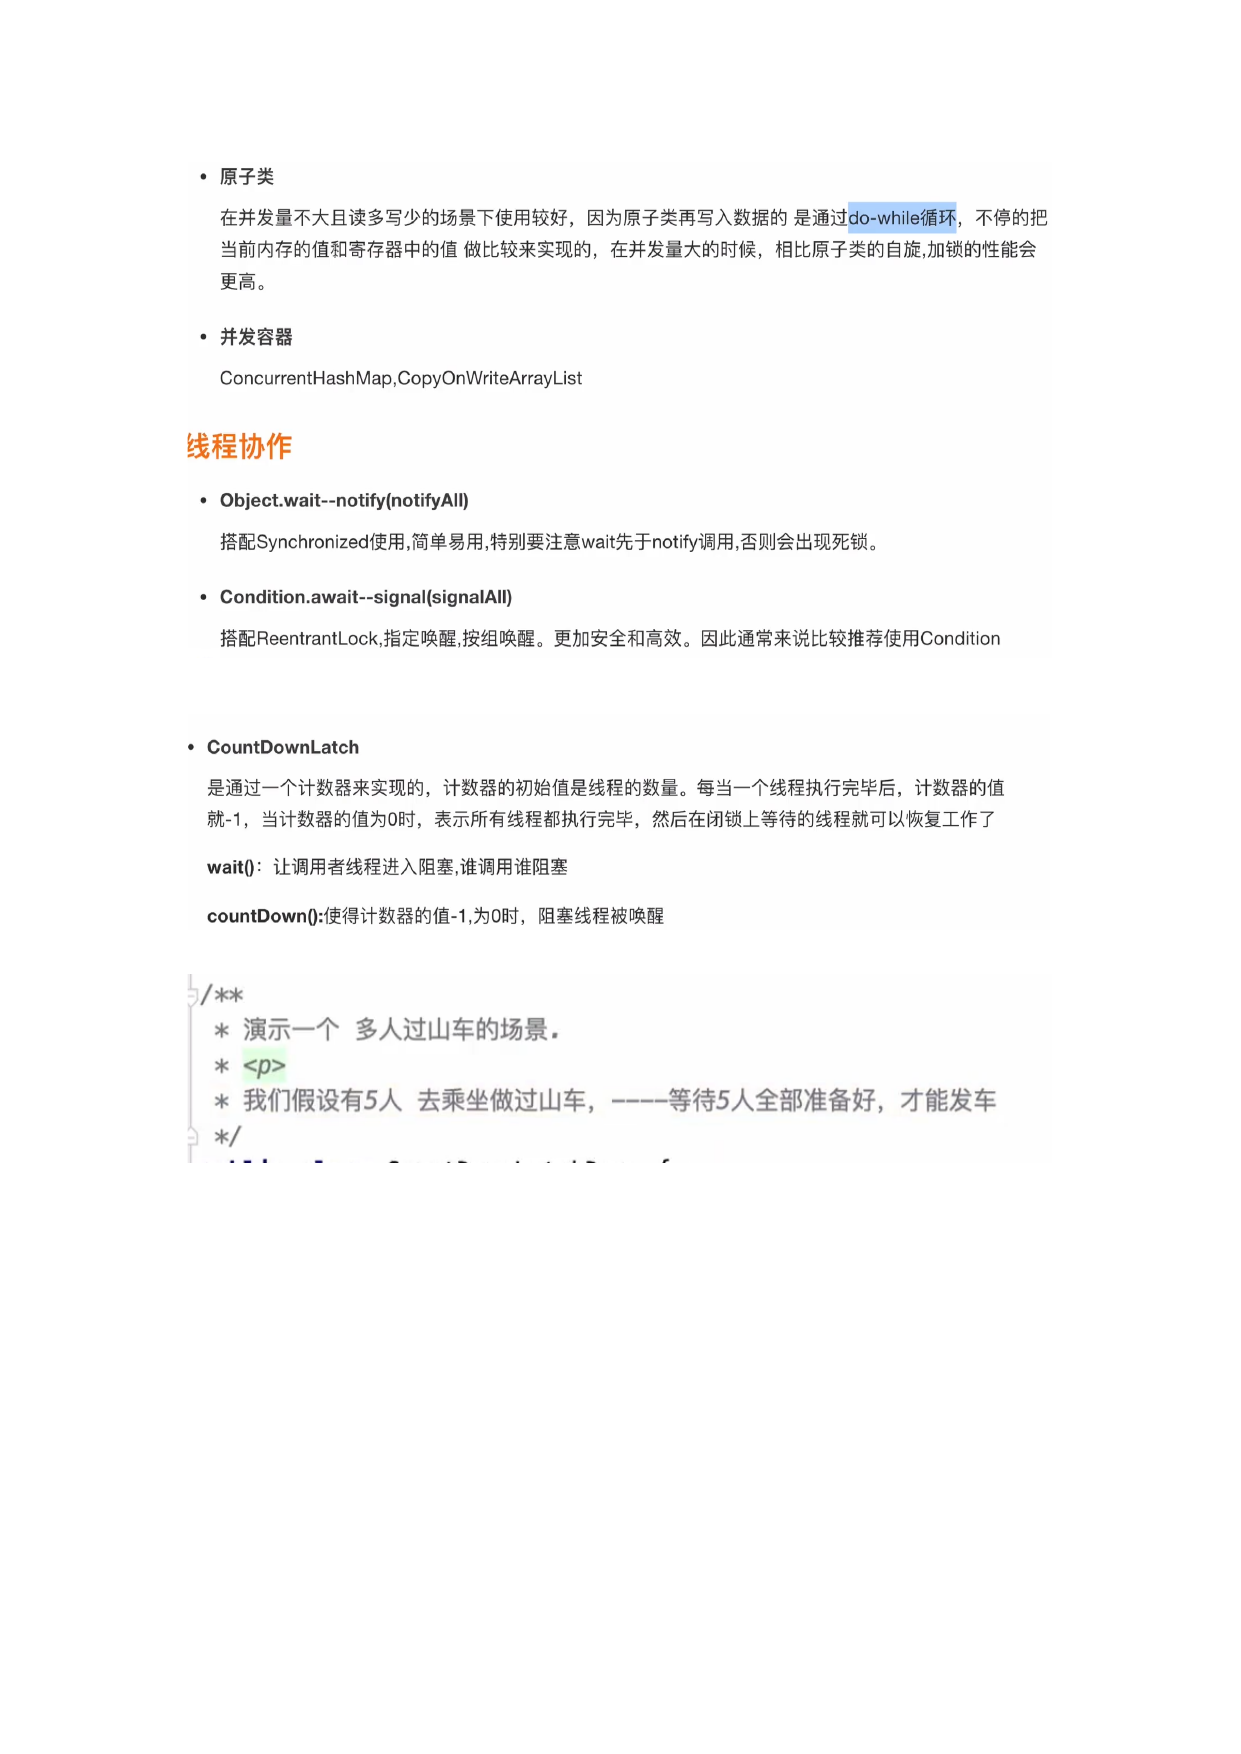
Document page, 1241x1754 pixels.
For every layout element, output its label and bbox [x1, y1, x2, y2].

picture [187, 162, 1053, 658]
picture [187, 974, 1052, 1163]
picture [187, 714, 1051, 930]
